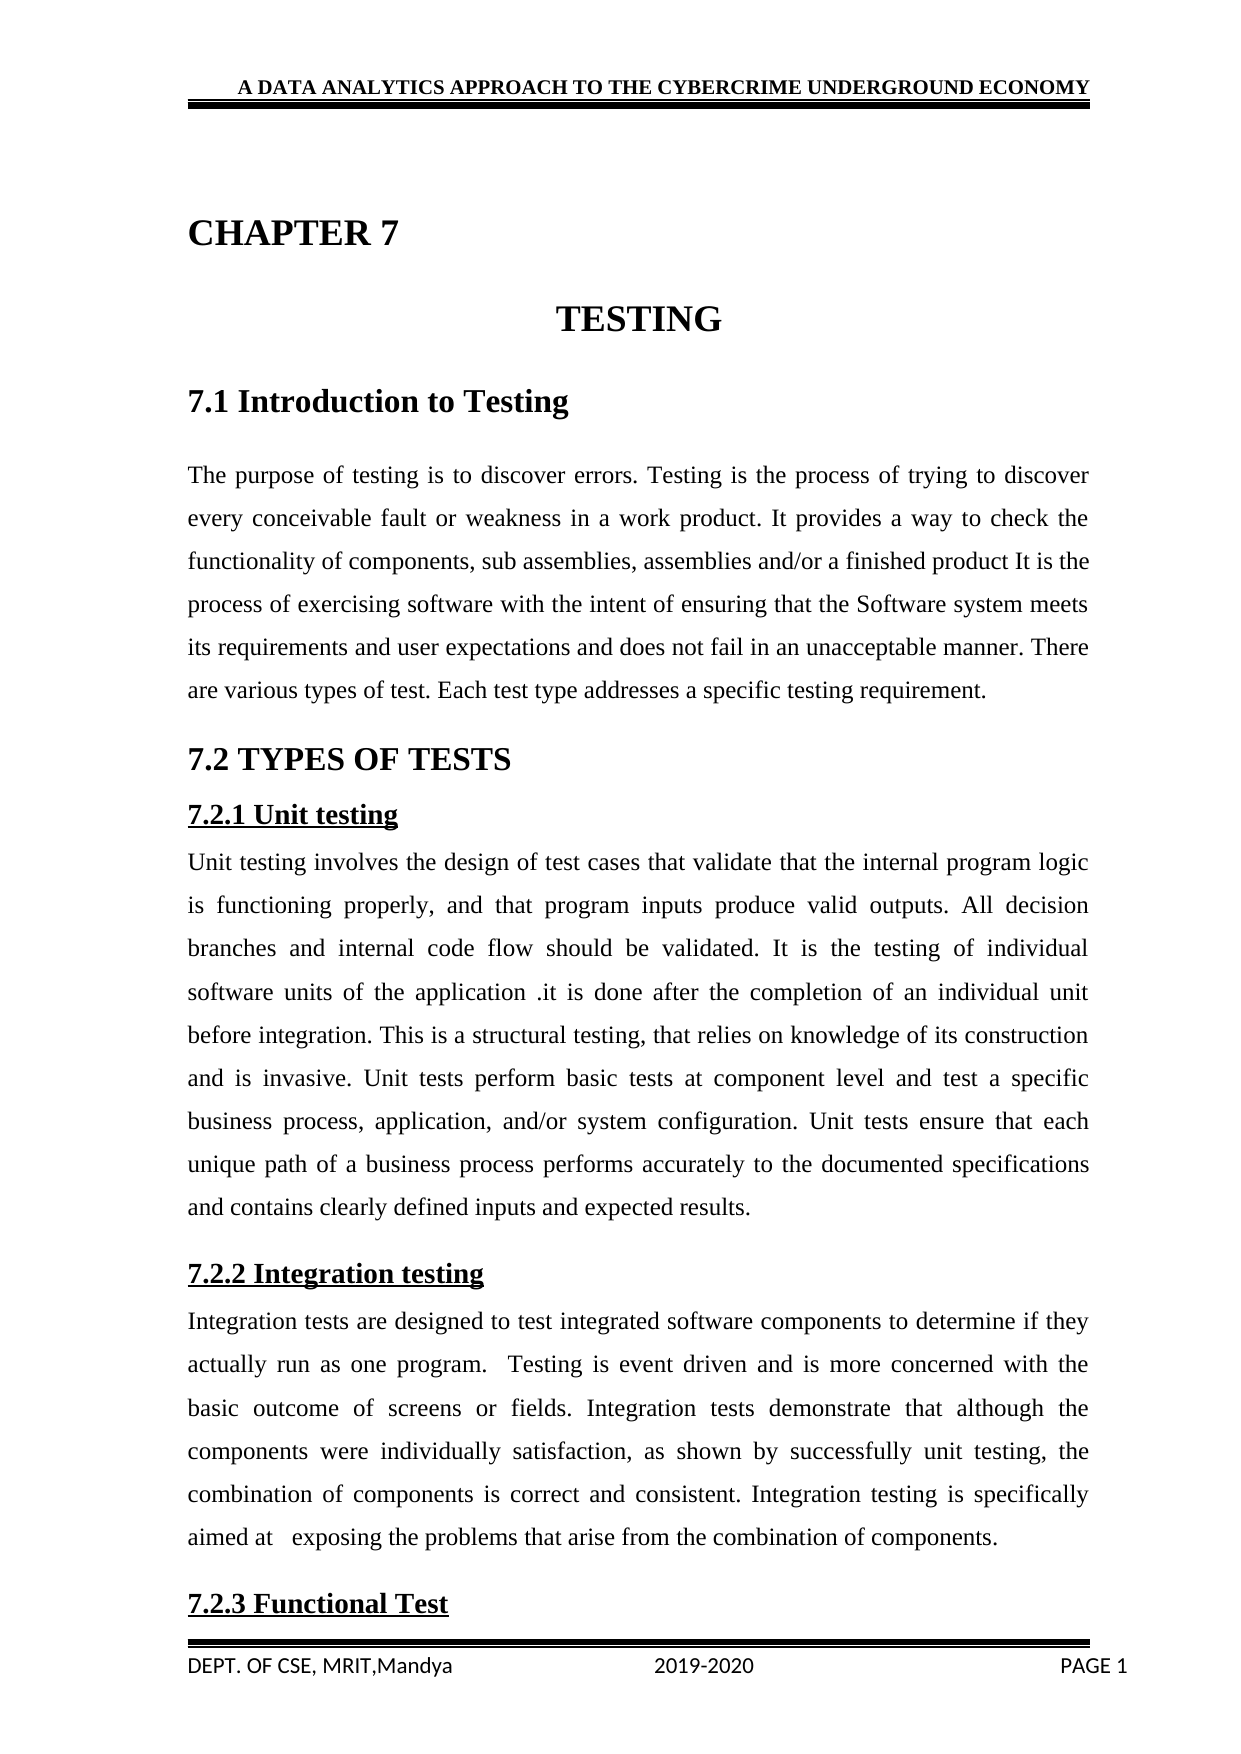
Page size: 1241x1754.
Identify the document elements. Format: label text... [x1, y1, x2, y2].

subtitle 7.2.2 Integration testing [187, 1256, 1090, 1290]
text Integration tests are designed to test integrated software components to determine if they actually run as one program. Testing is event driven and is more concerned with the basic outcome of screens or fields. Integration tests demonstrate that although the components were individually satisfaction, as shown by successfully unit testing, the combination of components is correct and consistent. Integration testing is specifically aimed at exposing the problems that arise from the combination of components. [187, 1306, 1090, 1551]
subtitle 7.2.1 Unit testing [187, 797, 1090, 830]
text CHAPTER 7 [187, 210, 1090, 253]
subtitle 7.2 TYPES OF TESTS [187, 739, 1090, 778]
text 7.2.3 Functional Test [187, 1586, 1090, 1619]
text 7.1 Introduction to Testing [187, 381, 1090, 420]
text TESTING [187, 296, 1090, 339]
text The purpose of testing is to discover errors. Testing is the process of trying to discover every conceivable fault or weakness in a work product. It provides a way to check the functionality of components, sub assemblies, assemblies and/or a finished product It is the process of exercising software with the intent of ensuring that the Software system meets its requirements and user expectations and does not fail in an unacceptable manner. There are various types of test. Each test type addresses a specific testing requirement. [187, 460, 1090, 704]
text Unit testing involves the design of test cases that validate that the internal program logic is functioning properly, and that program inputs produce valid outputs. All decision branches and internal code flow should be validated. It is the testing of individual software units of the application .it is done after the completion of an individual unit before integration. This is a structural testing, that relies on knowledge of its construction and is invasive. Unit tests perform basic tests at component level and test a specific business process, application, and/or system configuration. Unit tests ensure that each unique path of a business process performs accurately to the documented specifications and contains clearly defined inputs and expected results. [187, 847, 1090, 1221]
